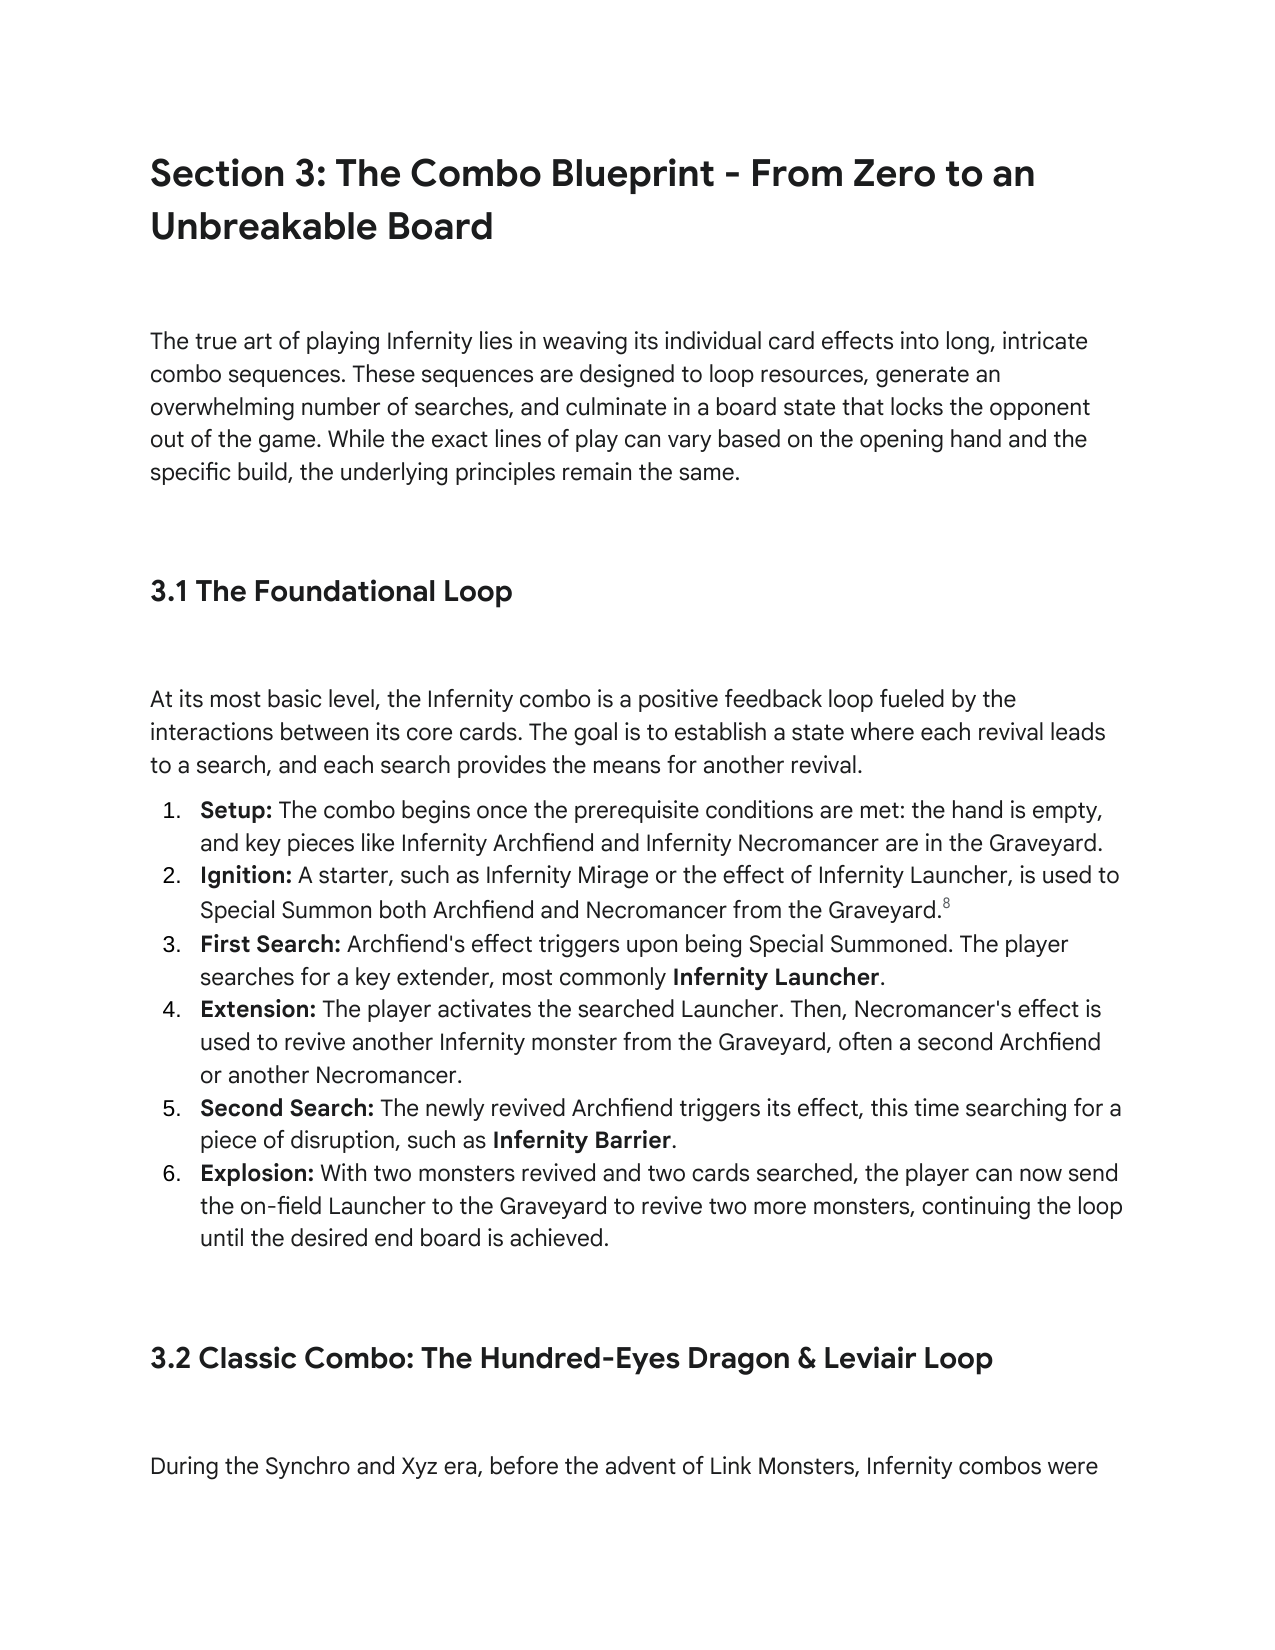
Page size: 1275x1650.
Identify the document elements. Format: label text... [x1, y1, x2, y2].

list Ignition: A starter, such as Infernity Mirage or the effect of Infernity Launcher, is used to Special Summon both Archfiend and Necromancer from the Graveyard.8 [162, 861, 1125, 926]
subtitle 3.2 Classic Combo: The Hundred-Eyes Dragon & Leviair Loop [150, 1340, 1125, 1377]
text At its most basic level, the Infernity combo is a positive feedback loop fueled by the interactions between its core cards. The goal is to establish a state where each revival leads to a search, and each search provides the means for another revival. [150, 685, 1125, 779]
list Second Search: The newly revived Archfiend triggers its effect, this time searching for a piece of disruption, such as Infernity Barrier. [162, 1094, 1125, 1155]
list Extension: The player activates the searched Launcher. Then, Necromancer's effect is used to revive another Infernity monster from the Graveyard, often a second Archfiend or another Necromancer. [162, 996, 1125, 1090]
subtitle Section 3: The Combo Blueprint - From Zero to an Unbreakable Board [150, 150, 1125, 251]
subtitle 3.1 The Foundational Loop [150, 573, 1125, 610]
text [150, 1452, 1125, 1481]
list Setup: The combo begins once the prerequisite conditions are met: the hand is empty, and key pieces like Infernity Archfiend and Infernity Necromancer are in the Graveyard. [162, 796, 1125, 857]
list First Search: Archfiend's effect triggers upon being Special Summoned. The player searches for a key extender, most commonly Infernity Launcher. [162, 930, 1125, 992]
text The true art of playing Infernity lies in weaving its individual card effects into long, intricate combo sequences. These sequences are designed to loop resources, generate an overwhelming number of searches, and culminate in a board state that locks the opponent out of the game. While the exact lines of play can vary based on the opening hand and the specific build, the underlying principles remain the same. [150, 327, 1125, 487]
list Explosion: With two monsters revived and two cards searched, the player can now send the on-field Launcher to the Graveyard to revive two more monsters, continuing the loop until the desired end board is achieved. [162, 1159, 1125, 1253]
